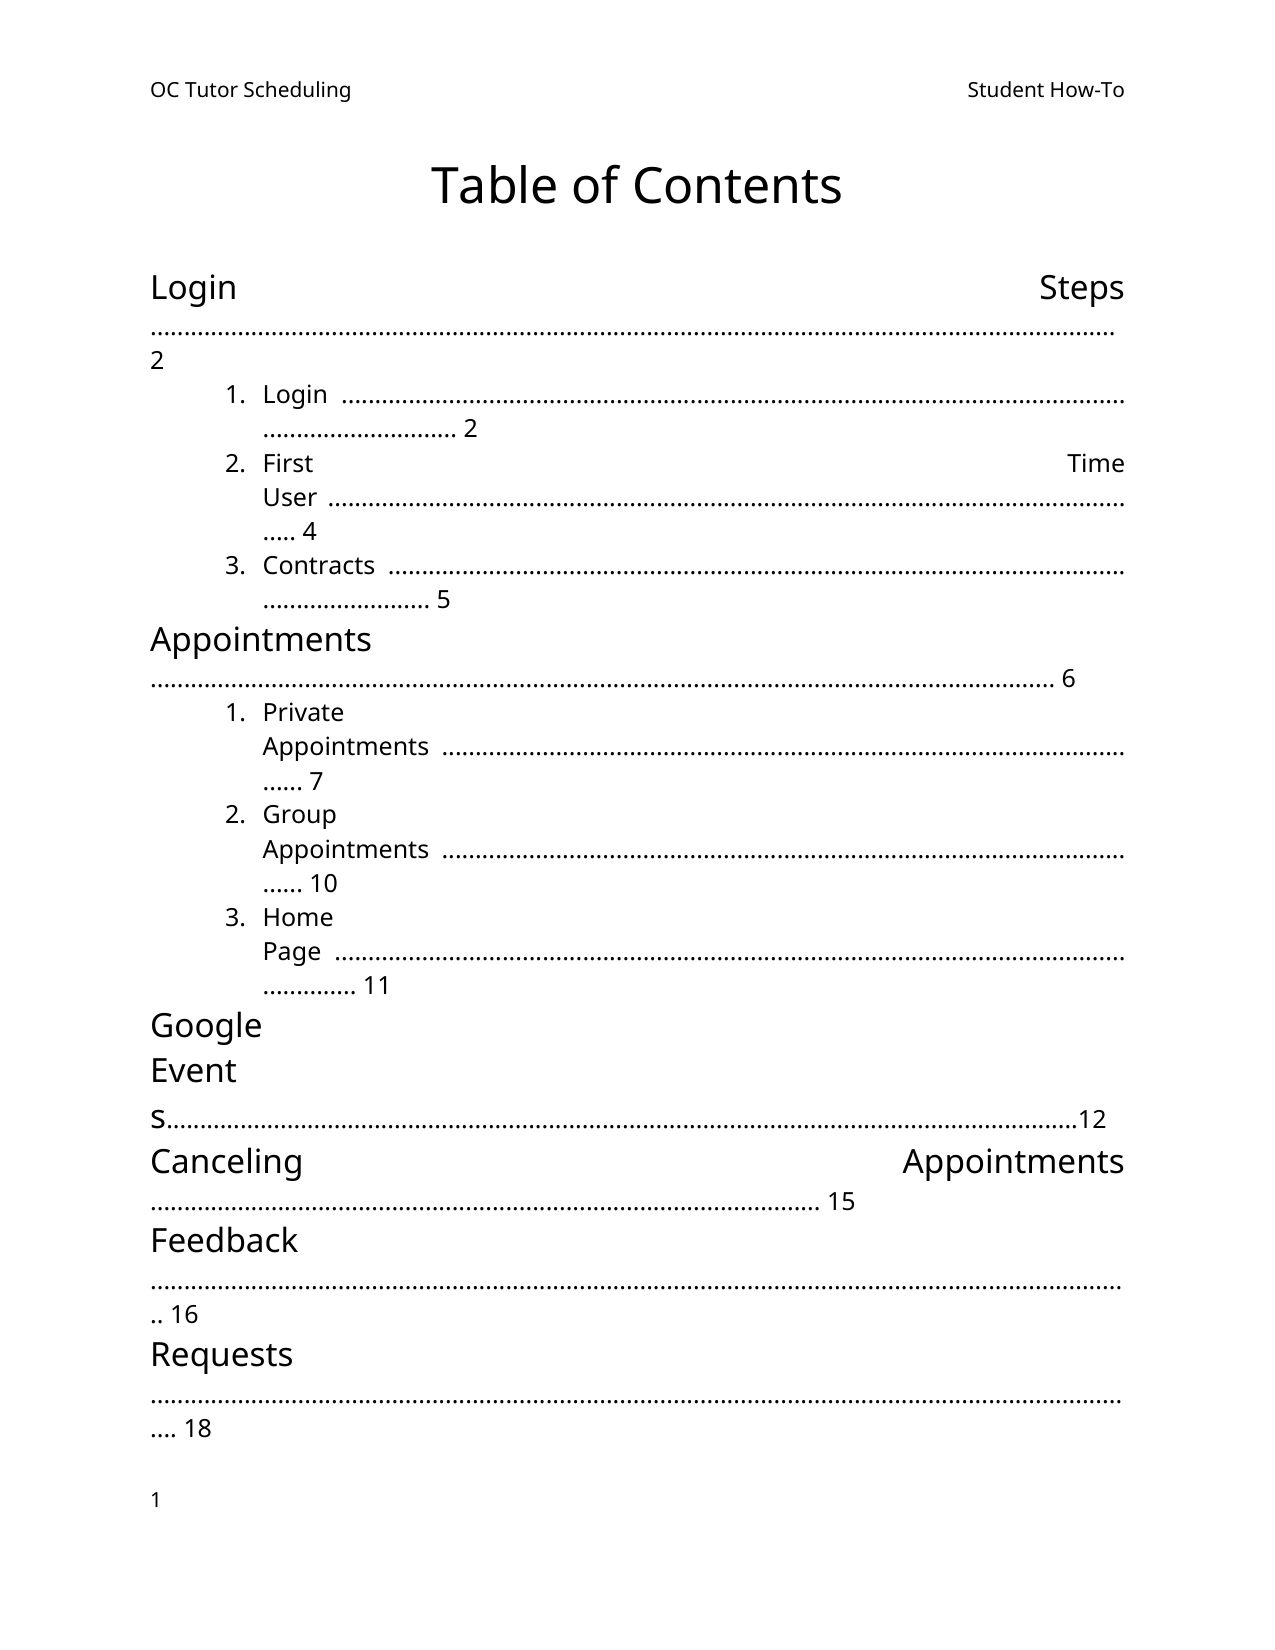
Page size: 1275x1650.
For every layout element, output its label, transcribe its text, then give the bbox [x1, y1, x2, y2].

list Contracts ....................................................................................................................................... 5 [225, 547, 1125, 616]
text Canceling Appointments .................................................................................................... 15 [150, 1138, 1125, 1217]
list First Time User ............................................................................................................................ 4 [225, 445, 1125, 547]
text Feedback ................................................................................................................................................... 16 [150, 1217, 1125, 1331]
list Private Appointments ............................................................................................................ 7 [225, 695, 1125, 797]
list Home Page .................................................................................................................................... 11 [225, 899, 1125, 1002]
list Group Appointments ............................................................................................................ 10 [225, 797, 1125, 899]
text Table of Contents [150, 150, 1125, 218]
text Appointments ....................................................................................................................................... 6 [150, 616, 1125, 695]
text Login Steps ................................................................................................................................................ 2 [150, 263, 1125, 377]
text Google Events........................................................................................................................................12 [150, 1002, 1125, 1138]
text Requests ..................................................................................................................................................... 18 [150, 1331, 1125, 1444]
list Login .................................................................................................................................................. 2 [225, 377, 1125, 445]
